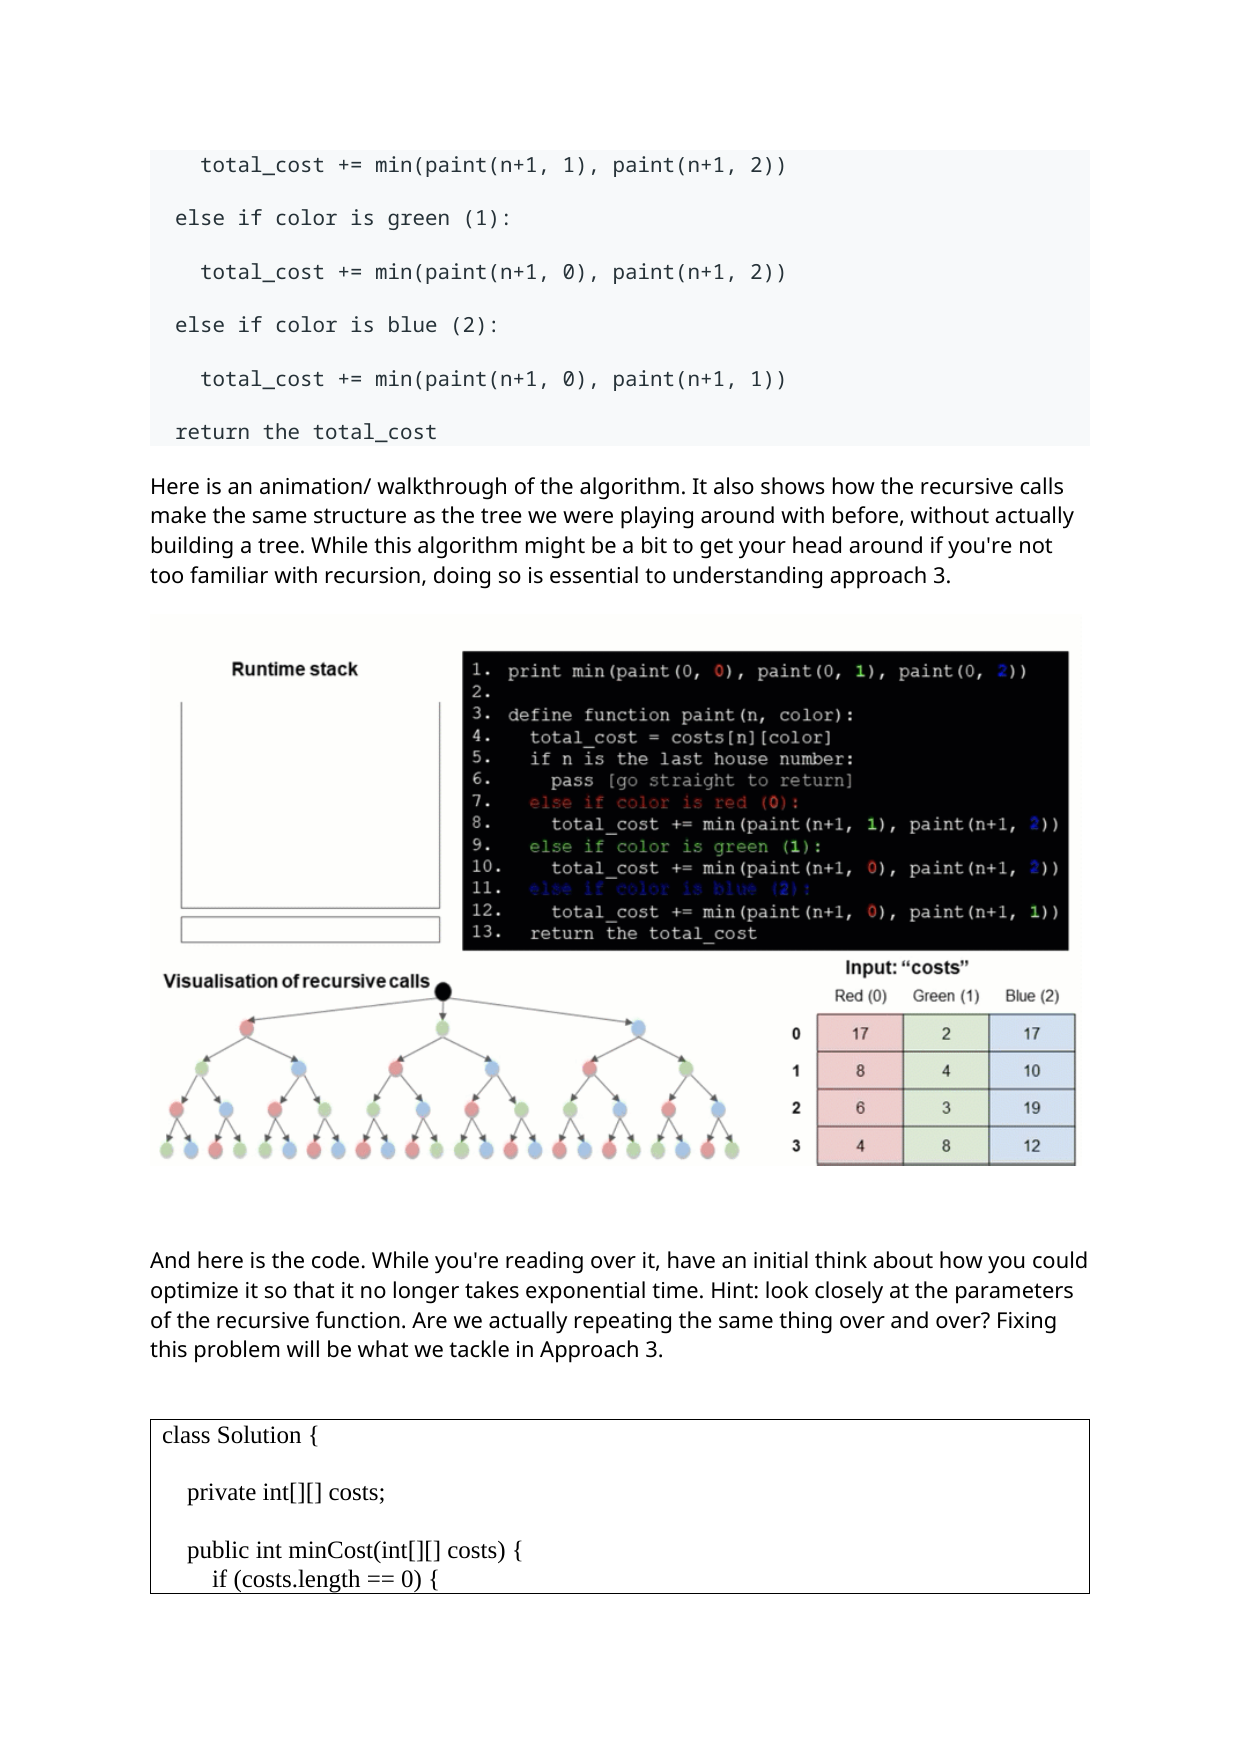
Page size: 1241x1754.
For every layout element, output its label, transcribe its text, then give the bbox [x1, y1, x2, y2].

text return the total_cost [150, 417, 1090, 446]
text Here is an animation/ walkthrough of the algorithm. It also shows how the recursive calls make the same structure as the tree we were playing around with before, without actually building a tree. While this algorithm might be a bit to get your head around if you're not too familiar with recursion, doing so is essential to understanding approach 3. [150, 471, 1090, 590]
text total_cost += min(paint(n+1, 0), paint(n+1, 2)) [150, 257, 1090, 285]
picture [150, 614, 1082, 1166]
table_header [151, 1420, 1089, 1592]
text else if color is blue (2): [150, 310, 1090, 339]
text else if color is green (1): [150, 203, 1090, 232]
text And here is the code. While you're reading over it, have an initial think about how you could optimize it so that it no longer takes exponential time. Hint: look closely at the parameters of the recursive function. Are we actually repeating the same thing over and over? Fixing this problem will be what we tackle in Approach 3. [150, 1245, 1090, 1364]
text total_cost += min(paint(n+1, 0), paint(n+1, 1)) [150, 364, 1090, 392]
text total_cost += min(paint(n+1, 1), paint(n+1, 2)) [150, 150, 1090, 178]
